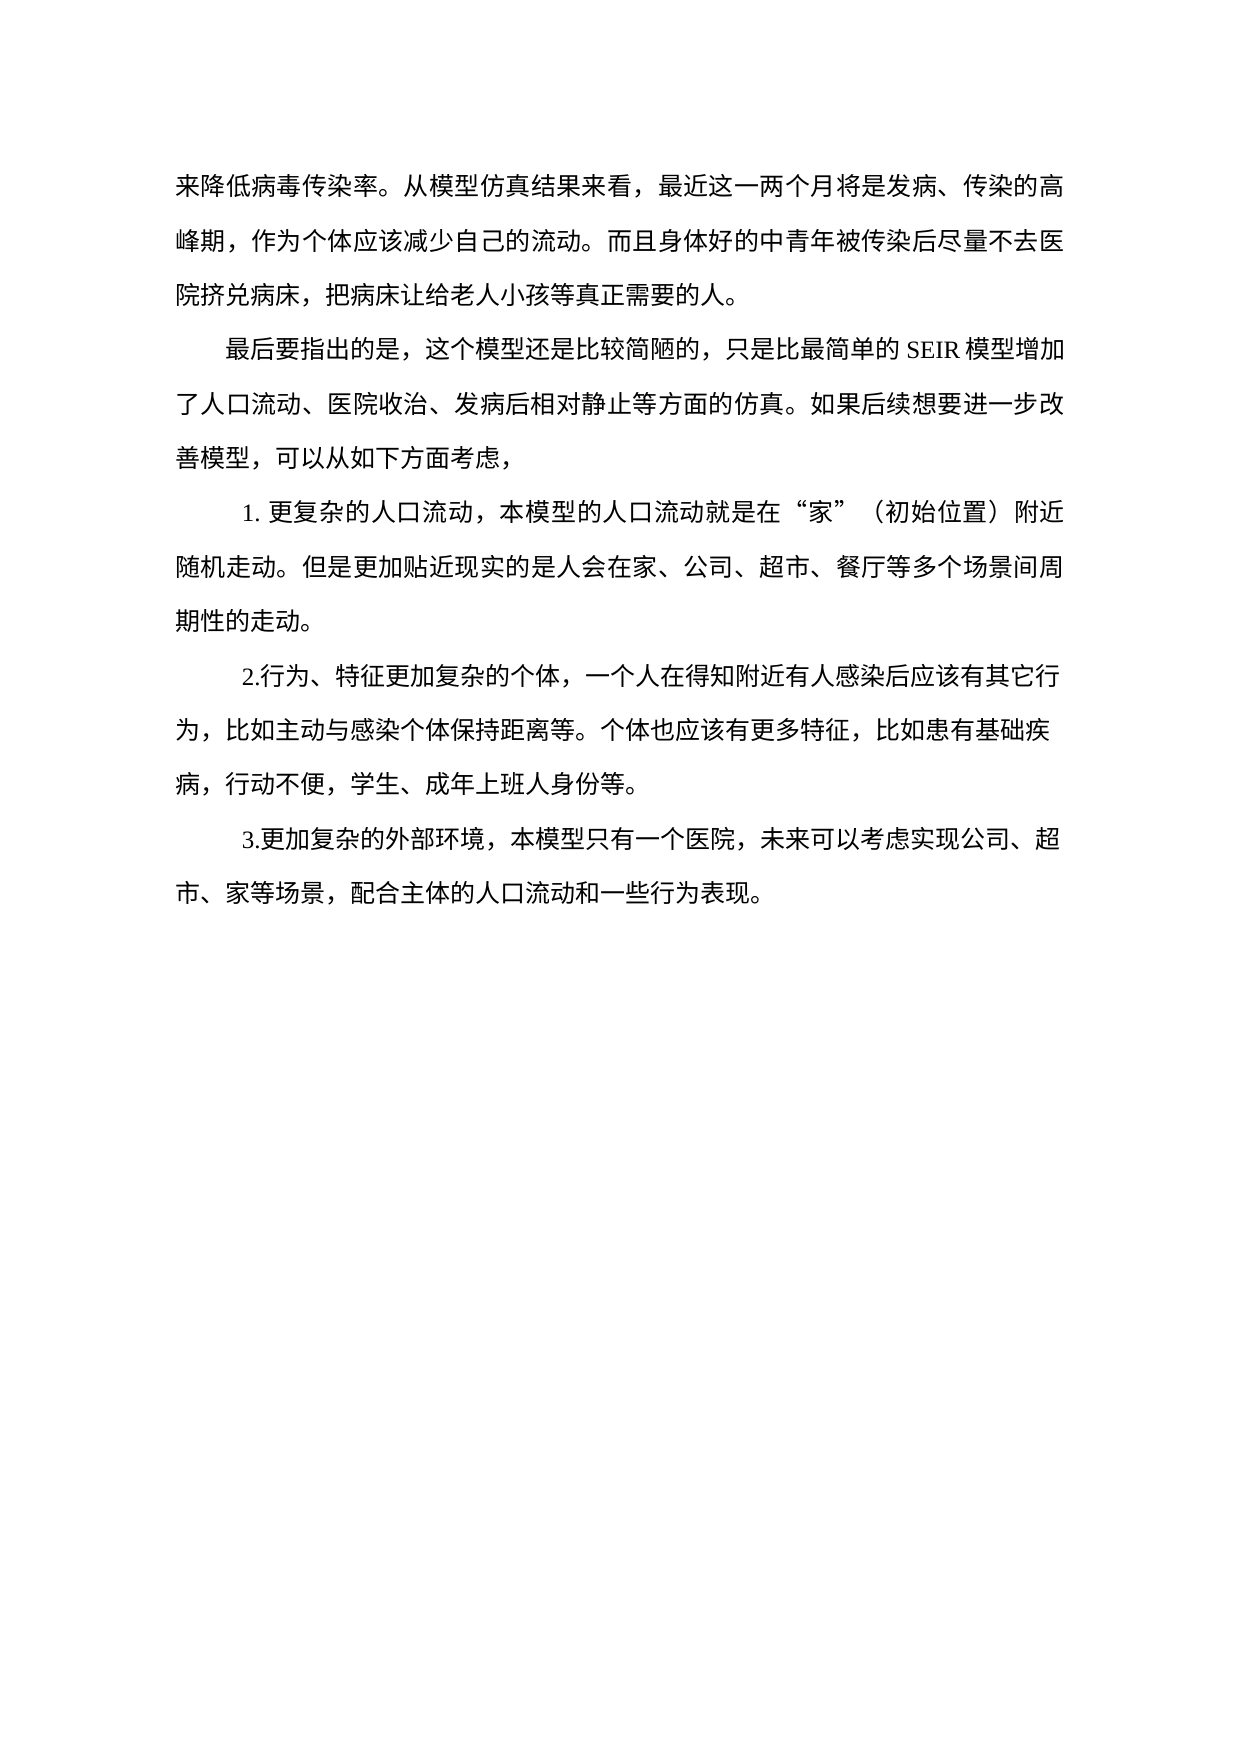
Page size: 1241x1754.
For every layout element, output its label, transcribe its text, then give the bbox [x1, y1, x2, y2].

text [175, 167, 1065, 312]
text 最后要指出的是，这个模型还是比较简陋的，只是比最简单的SEIR模型增加了人口流动、医院收治、发病后相对静止等方面的仿真。如果后续想要进一步改善模型，可以从如下方面考虑， [175, 330, 1065, 475]
text 2.行为、特征更加复杂的个体，一个人在得知附近有人感染后应该有其它行为，比如主动与感染个体保持距离等。个体也应该有更多特征，比如患有基础疾病，行动不便，学生、成年上班人身份等。 [175, 656, 1065, 801]
text 1. 更复杂的人口流动，本模型的人口流动就是在“家”（初始位置）附近随机走动。但是更加贴近现实的是人会在家、公司、超市、餐厅等多个场景间周期性的走动。 [175, 493, 1065, 638]
text 3.更加复杂的外部环境，本模型只有一个医院，未来可以考虑实现公司、超市、家等场景，配合主体的人口流动和一些行为表现。 [175, 819, 1065, 910]
